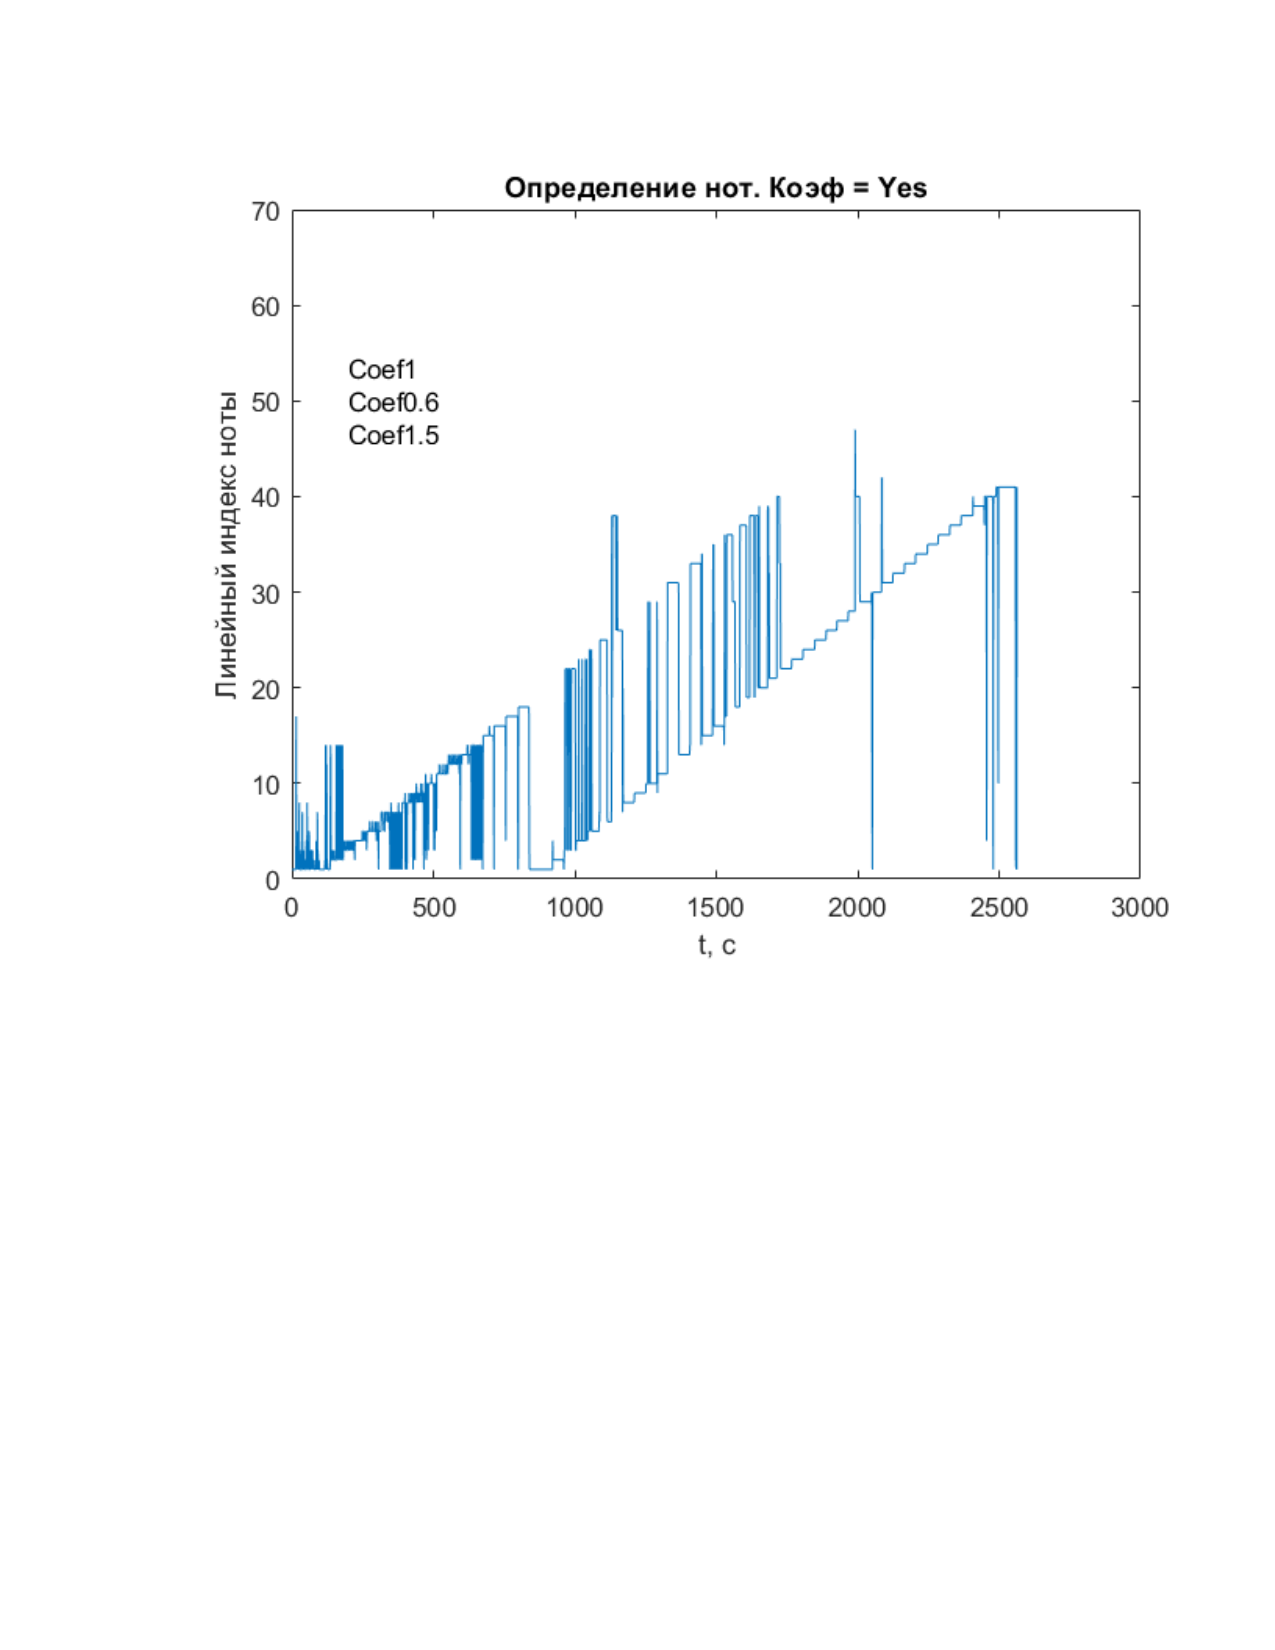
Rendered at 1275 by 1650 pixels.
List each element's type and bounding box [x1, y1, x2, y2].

picture [150, 150, 1244, 970]
